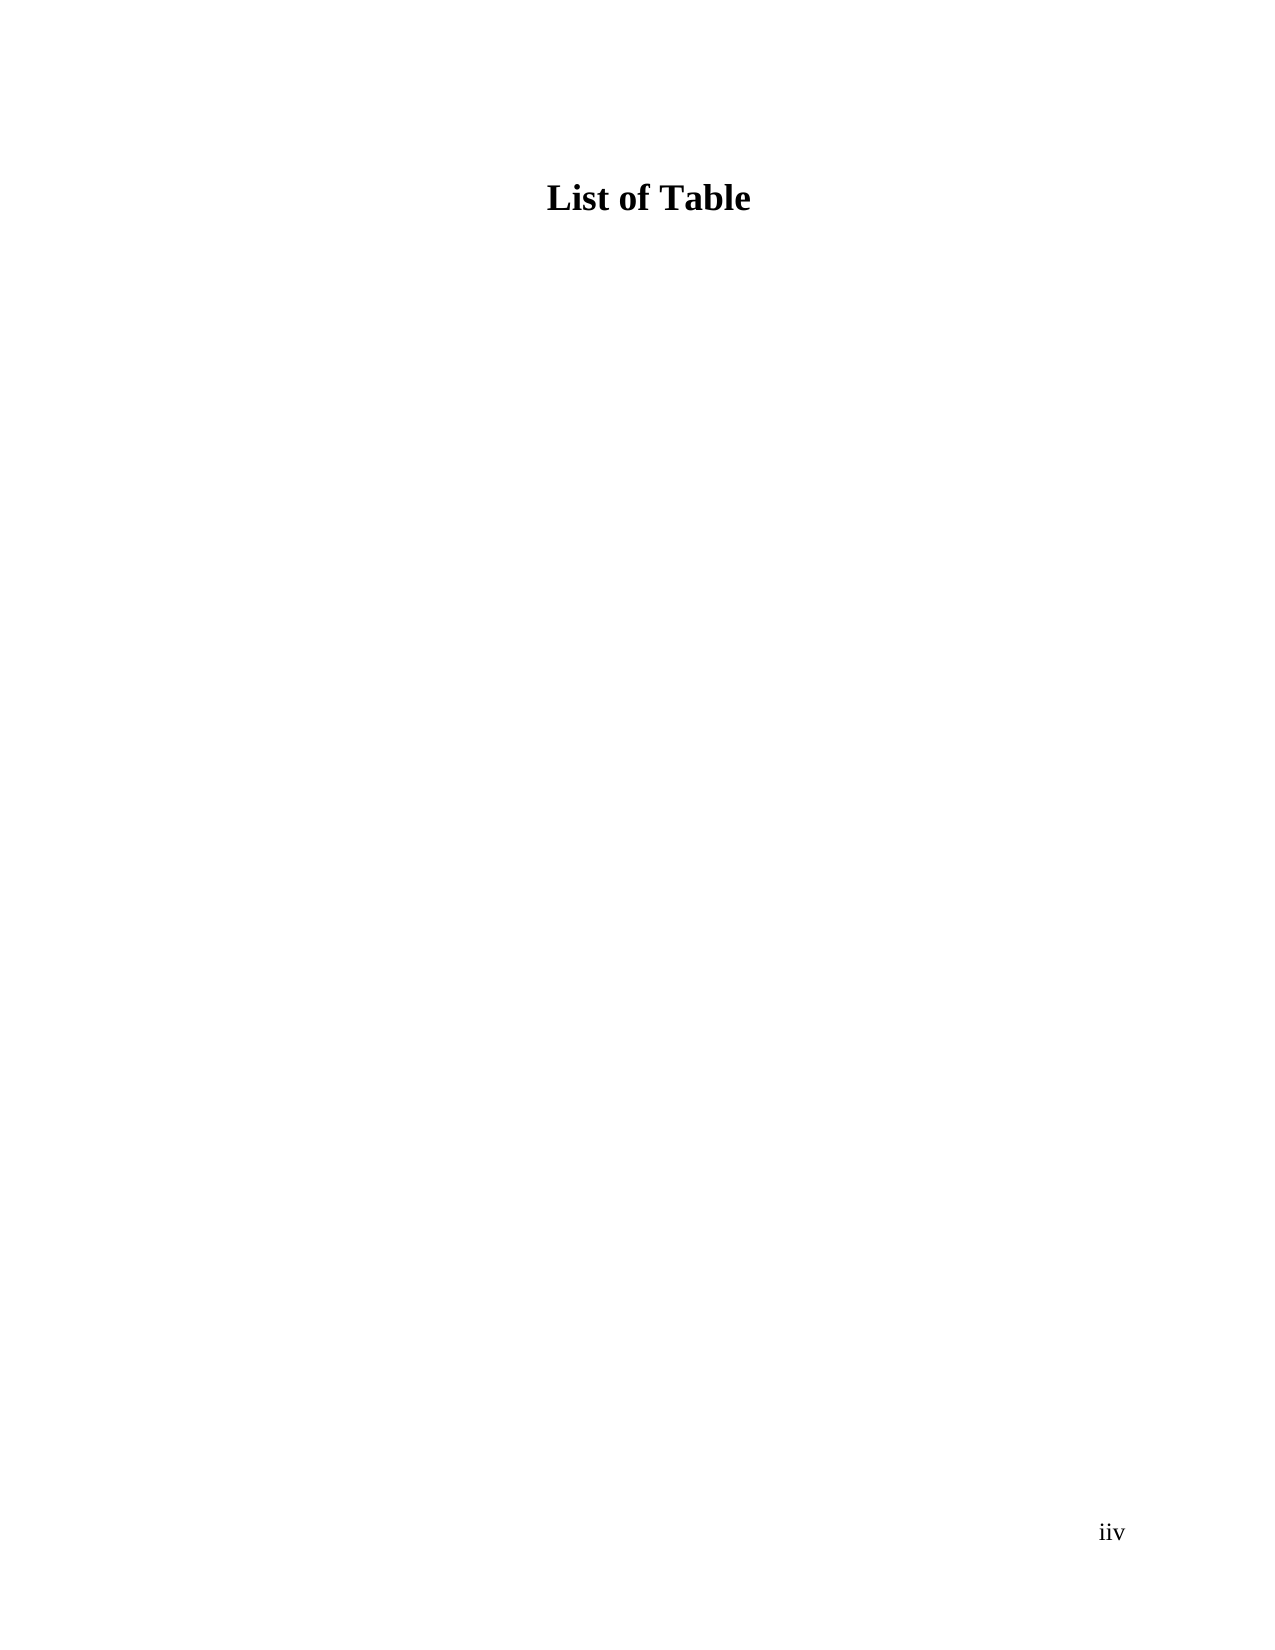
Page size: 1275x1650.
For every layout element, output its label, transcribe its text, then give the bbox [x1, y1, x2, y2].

subtitle List of Table [150, 175, 1147, 218]
